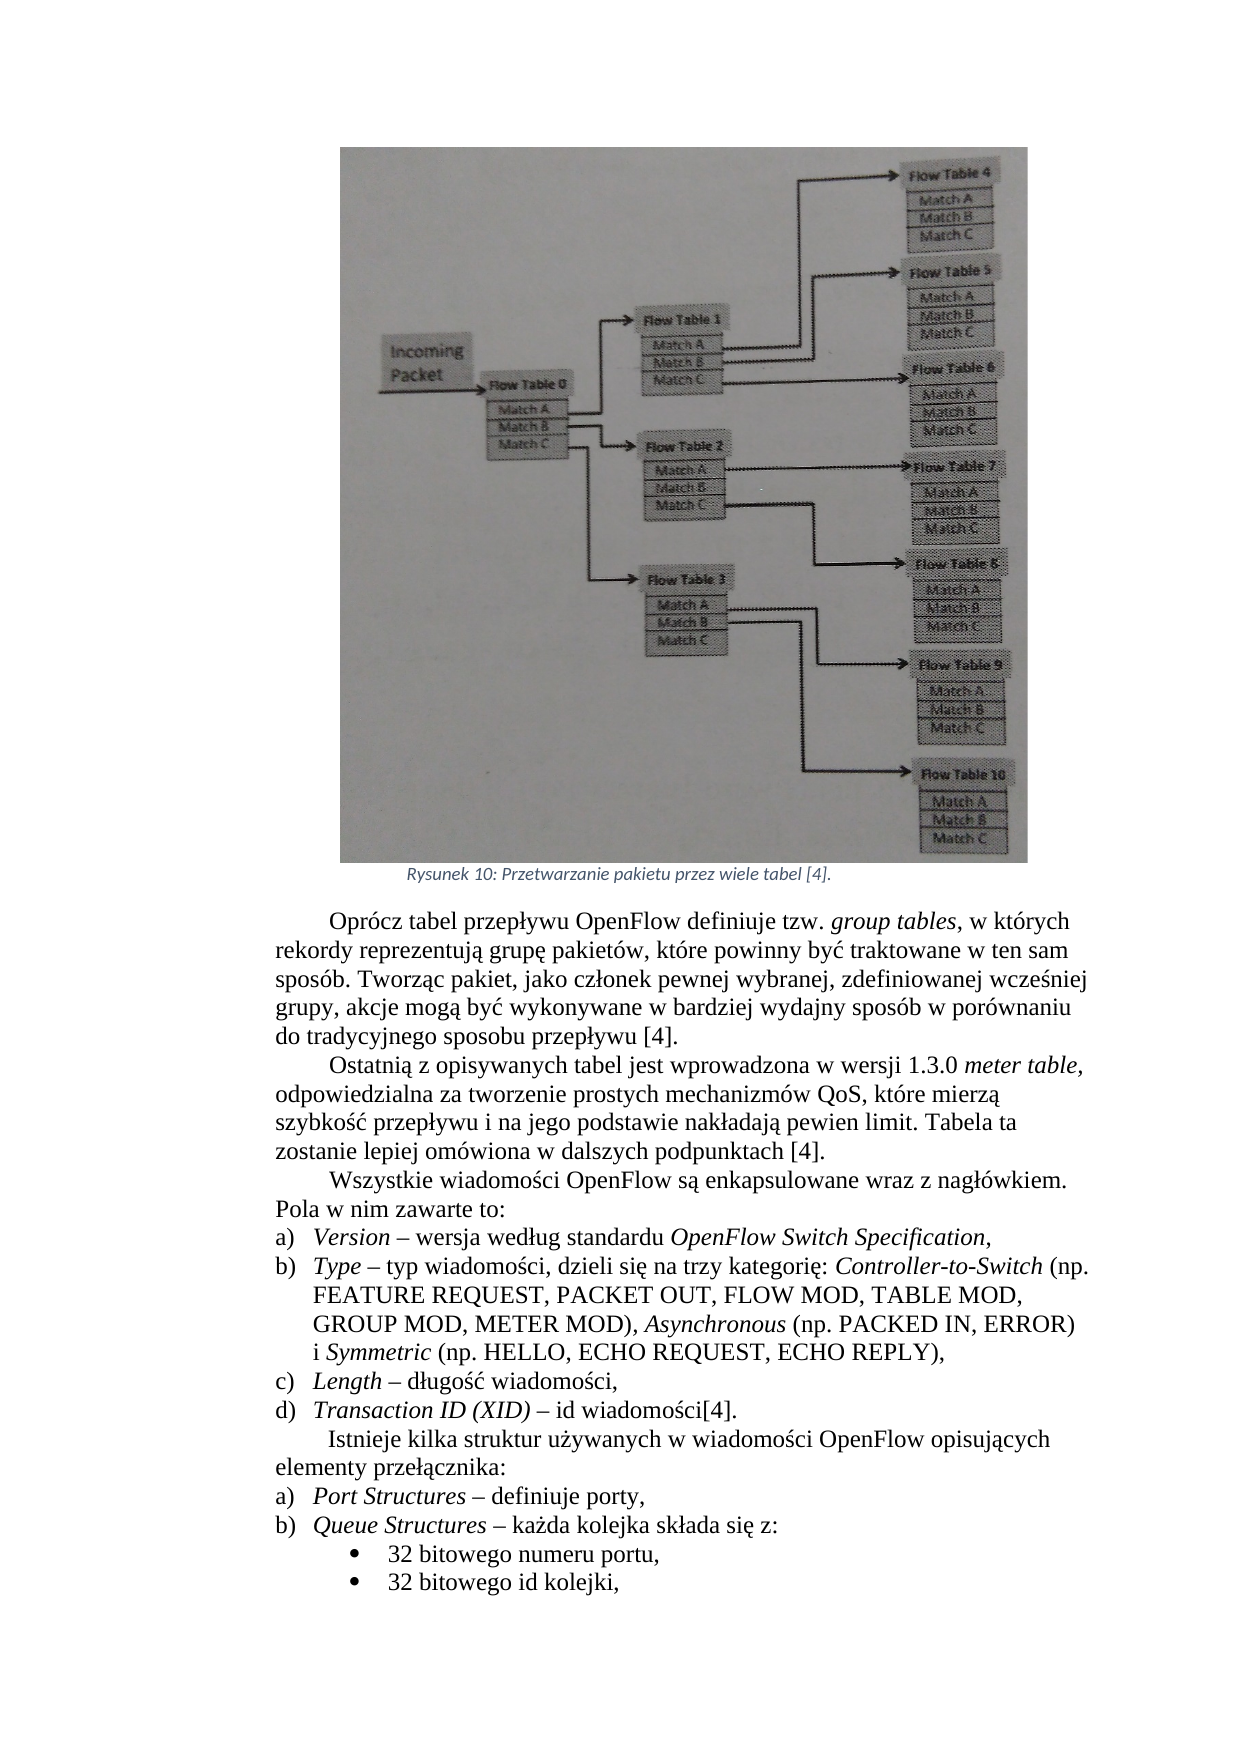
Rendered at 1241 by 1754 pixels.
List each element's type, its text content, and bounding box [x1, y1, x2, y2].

text Oprócz tabel przepływu OpenFlow definiuje tzw. group tables, w których rekordy reprezentują grupę pakietów, które powinny być traktowane w ten sam sposób. Tworząc pakiet, jako członek pewnej wybranej, zdefiniowanej wcześniej grupy, akcje mogą być wykonywane w bardziej wydajny sposób w porównaniu do tradycyjnego sposobu przepływu [4]. [275, 906, 1093, 1050]
text Rysunek 10: Przetwarzanie pakietu przez wiele tabel [4]. [148, 862, 1093, 885]
list Type – typ wiadomości, dzieli się na trzy kategorię: Controller-to-Switch (np. FEATURE REQUEST, PACKET OUT, FLOW MOD, TABLE MOD, GROUP MOD, METER MOD), Asynchronous (np. PACKED IN, ERROR) i Symmetric (np. HELLO, ECHO REQUEST, ECHO REPLY), [275, 1251, 1093, 1366]
list Queue Structures – każda kolejka składa się z: [275, 1510, 1093, 1539]
list 32 bitowego numeru portu, [350, 1539, 1093, 1567]
picture [340, 147, 1028, 863]
list Length – długość wiadomości, [275, 1366, 1093, 1395]
list 32 bitowego id kolejki, [350, 1567, 1093, 1596]
list Transaction ID (XID) – id wiadomości[4]. [275, 1395, 1093, 1424]
text Istnieje kilka struktur używanych w wiadomości OpenFlow opisujących elementy przełącznika: [275, 1424, 1093, 1481]
text Wszystkie wiadomości OpenFlow są enkapsulowane wraz z nagłówkiem. Pola w nim zawarte to: [275, 1165, 1093, 1222]
list Port Structures – definiuje porty, [275, 1481, 1093, 1510]
text Ostatnią z opisywanych tabel jest wprowadzona w wersji 1.3.0 meter table, odpowiedzialna za tworzenie prostych mechanizmów QoS, które mierzą szybkość przepływu i na jego podstawie nakładają pewien limit. Tabela ta zostanie lepiej omówiona w dalszych podpunktach [4]. [275, 1050, 1093, 1165]
list Version – wersja według standardu OpenFlow Switch Specification, [275, 1222, 1093, 1251]
